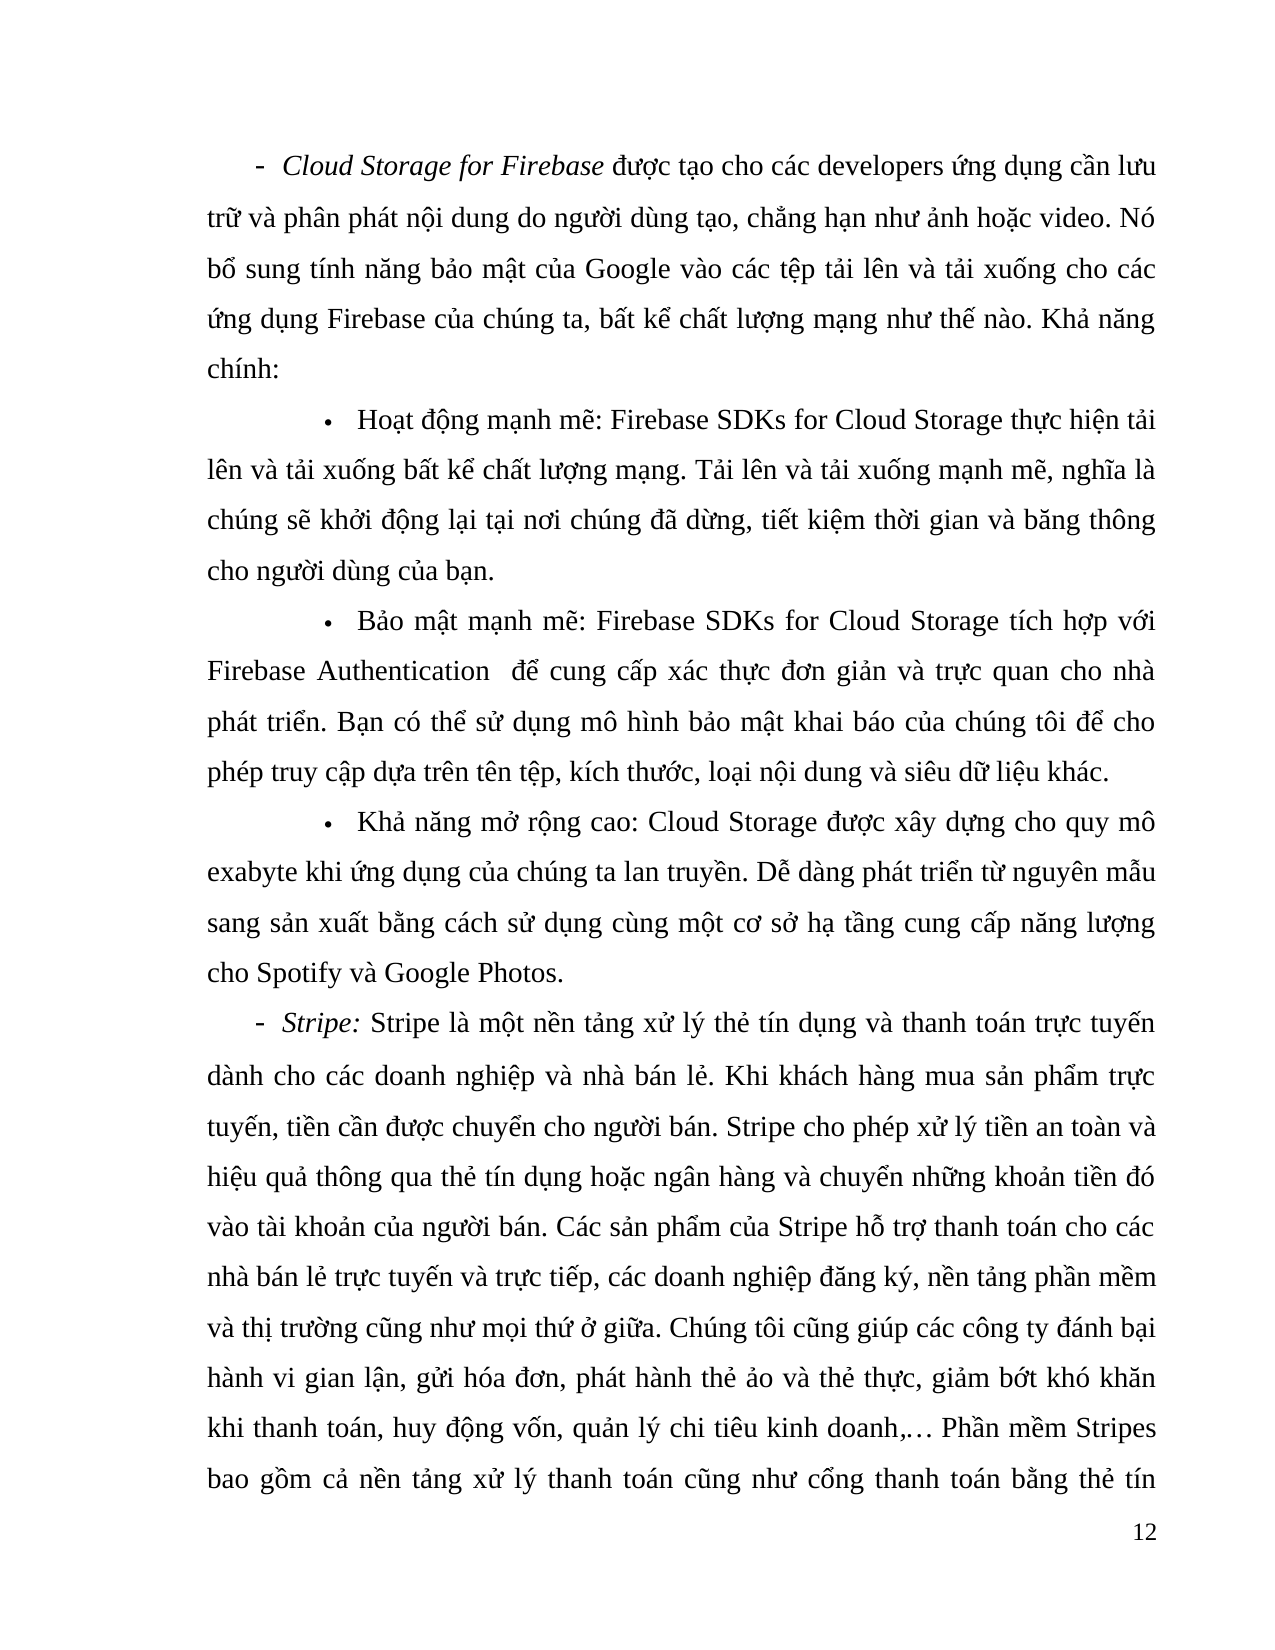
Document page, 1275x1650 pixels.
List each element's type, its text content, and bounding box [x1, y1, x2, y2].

list Khả năng mở rộng cao: Cloud Storage được xây dựng cho quy mô exabyte khi ứng dụng của chúng ta lan truyền. Dễ dàng phát triển từ nguyên mẫu sang sản xuất bằng cách sử dụng cùng một cơ sở hạ tầng cung cấp năng lượng cho Spotify và Google Photos. [207, 804, 1157, 989]
list Cloud Storage for Firebase được tạo cho các developers ứng dụng cần lưu trữ và phân phát nội dung do người dùng tạo, chẳng hạn như ảnh hoặc video. Nó bổ sung tính năng bảo mật của Google vào các tệp tải lên và tải xuống cho các ứng dụng Firebase của chúng ta, bất kể chất lượng mạng như thế nào. Khả năng chính: [207, 148, 1157, 385]
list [207, 1006, 1157, 1494]
list Bảo mật mạnh mẽ: Firebase SDKs for Cloud Storage tích hợp với Firebase Authentication để cung cấp xác thực đơn giản và trực quan cho nhà phát triển. Bạn có thể sử dụng mô hình bảo mật khai báo của chúng tôi để cho phép truy cập dựa trên tên tệp, kích thước, loại nội dung và siêu dữ liệu khác. [207, 603, 1157, 787]
list Hoạt động mạnh mẽ: Firebase SDKs for Cloud Storage thực hiện tải lên và tải xuống bất kể chất lượng mạng. Tải lên và tải xuống mạnh mẽ, nghĩa là chúng sẽ khởi động lại tại nơi chúng đã dừng, tiết kiệm thời gian và băng thông cho người dùng của bạn. [207, 402, 1157, 586]
